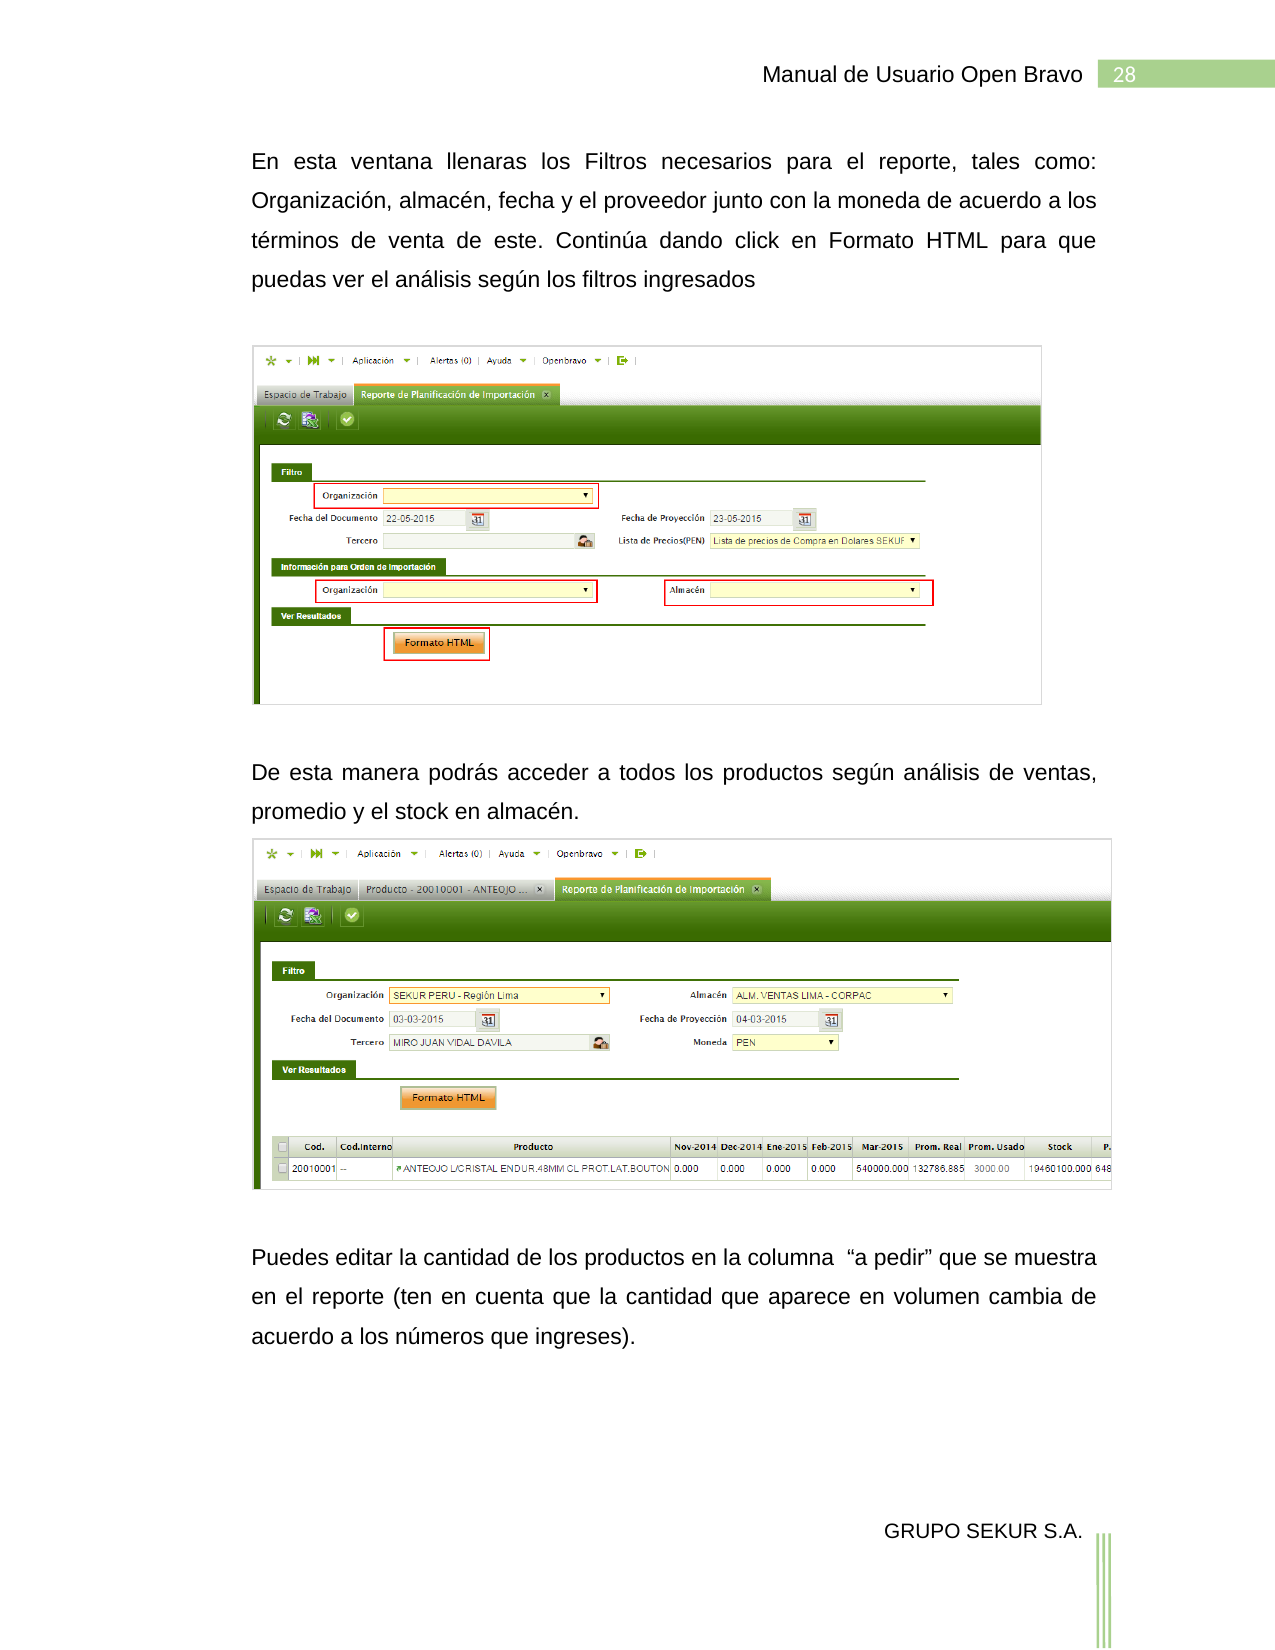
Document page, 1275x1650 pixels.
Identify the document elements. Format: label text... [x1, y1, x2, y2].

picture [254, 840, 1111, 1189]
text Puedes editar la cantidad de los productos en la columna “a pedir” que se muestra en el reporte (ten en cuenta que la cantidad que aparece en volumen cambia de acuerdo a los números que ingreses). [251, 1244, 1098, 1349]
text En esta ventana llenaras los Filtros necesarios para el reporte, tales como: Organización, almacén, fecha y el proveedor junto con la moneda de acuerdo a los términos de venta de este. Continúa dando click en Formato HTML para que puedas ver el análisis según los filtros ingresados [251, 148, 1098, 292]
picture [254, 347, 1041, 704]
text De esta manera podrás acceder a todos los productos según análisis de ventas, promedio y el stock en almacén. [251, 759, 1098, 825]
